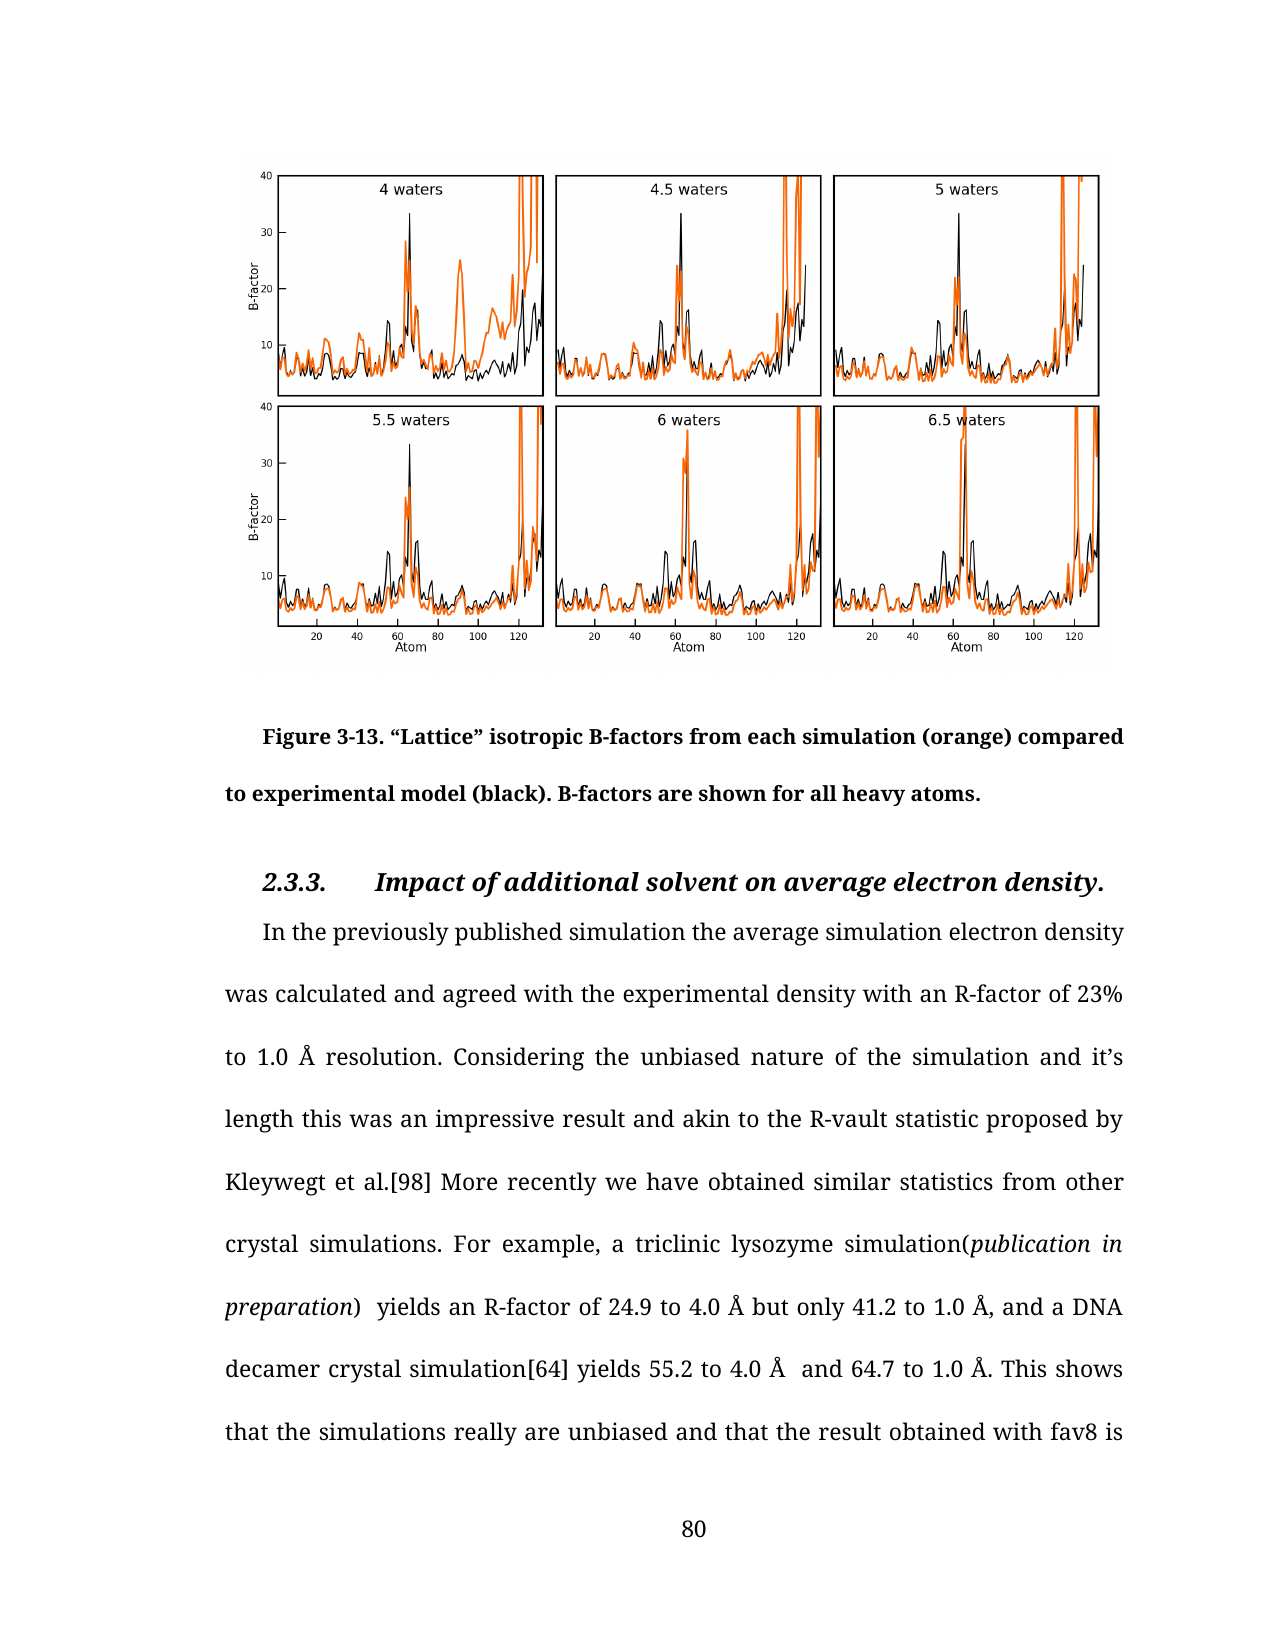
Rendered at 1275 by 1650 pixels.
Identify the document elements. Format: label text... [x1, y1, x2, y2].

picture [234, 150, 1116, 679]
subtitle Impact of additional solvent on average electron density. [225, 865, 1125, 899]
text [225, 916, 1125, 1447]
